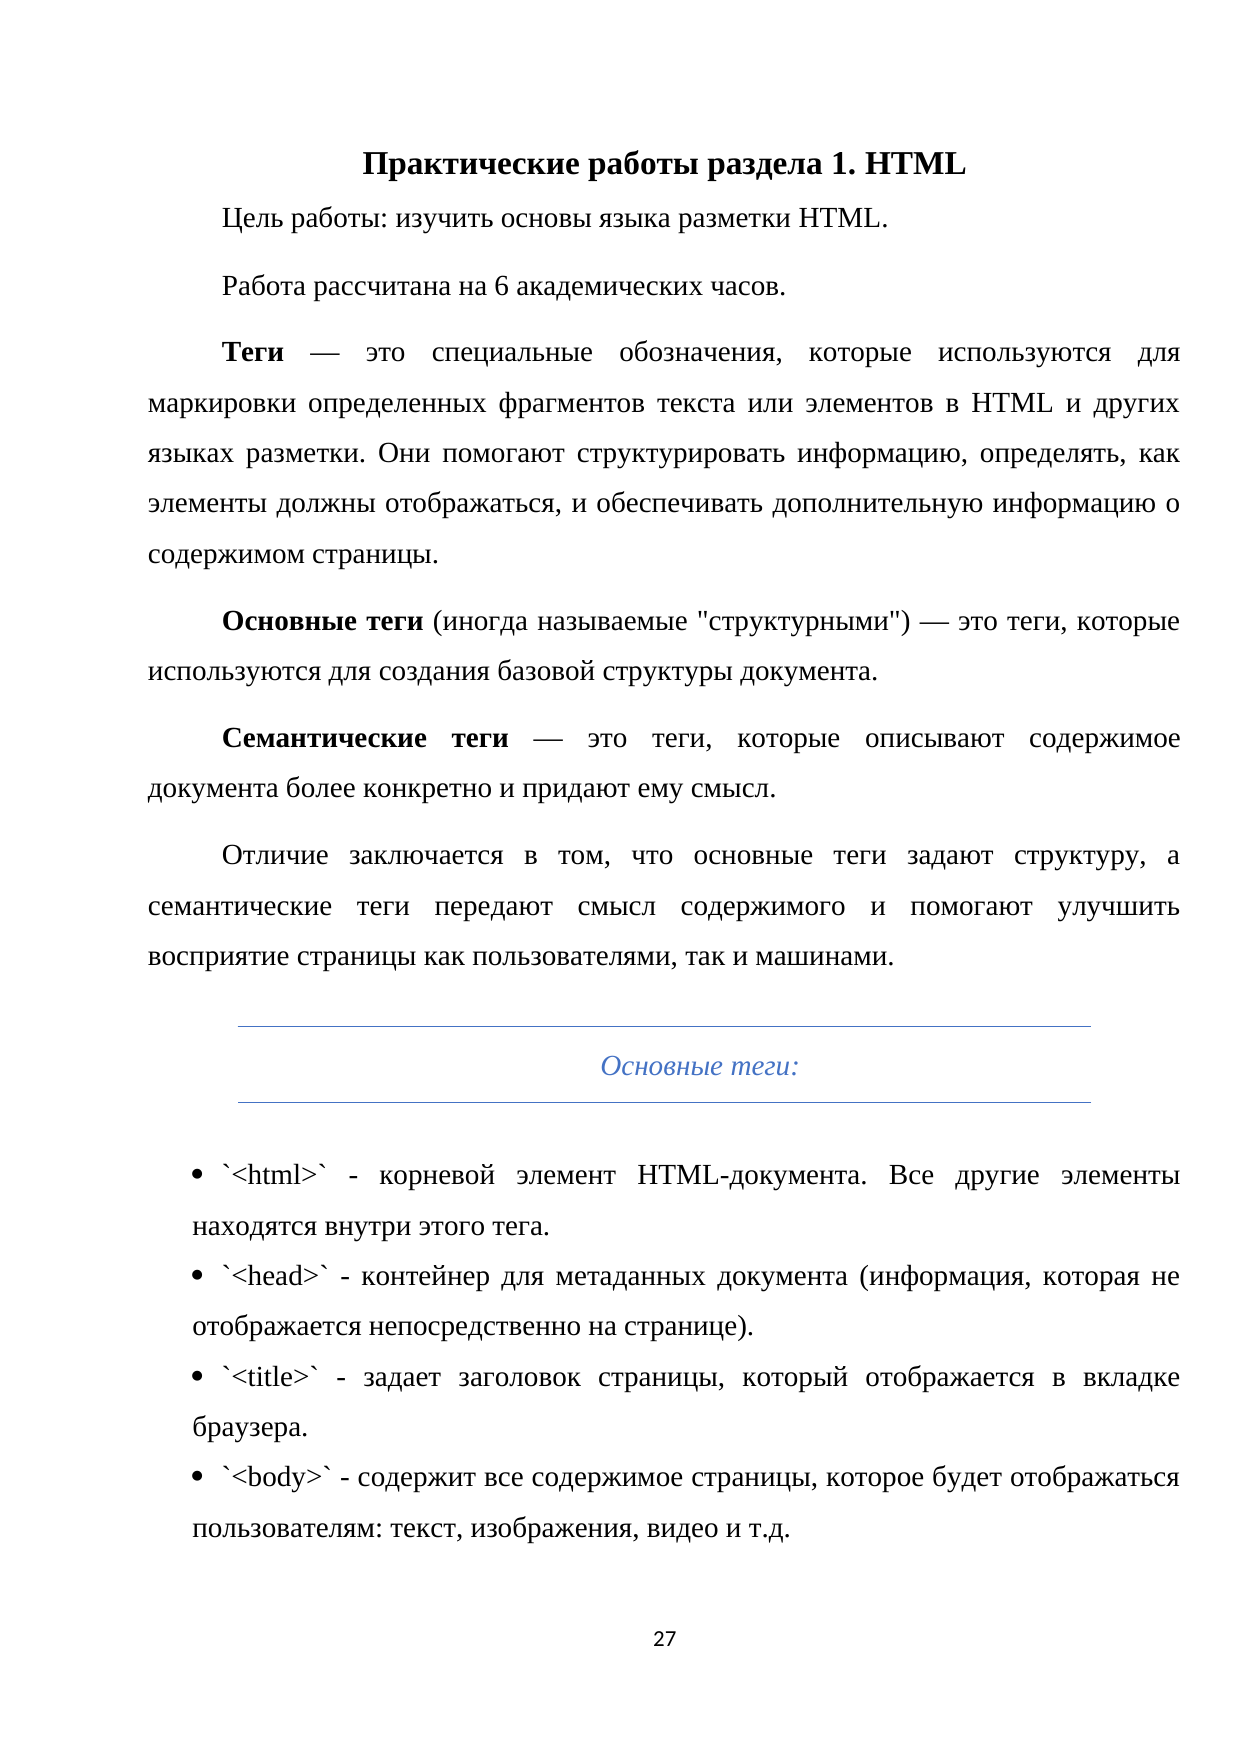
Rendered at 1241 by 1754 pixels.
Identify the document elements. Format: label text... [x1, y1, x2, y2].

text Работа рассчитана на 6 академических часов. [148, 268, 1181, 301]
list `<html>` - корневой элемент HTML-документа. Все другие элементы находятся внутри этого тега. [192, 1157, 1181, 1241]
list `<head>` - контейнер для метаданных документа (информация, которая не отображается непосредственно на странице). [192, 1258, 1181, 1342]
text Основные теги (иногда называемые "структурными") — это теги, которые используются для создания базовой структуры документа. [148, 603, 1181, 687]
text Семантические теги — это теги, которые описывают содержимое документа более конкретно и придают ему смысл. [148, 720, 1181, 804]
text Отличие заключается в том, что основные теги задают структуру, а семантические теги передают смысл содержимого и помогают улучшить восприятие страницы как пользователями, так и машинами. [148, 837, 1181, 972]
text Цель работы: изучить основы языка разметки HTML. [148, 201, 1181, 234]
list `<title>` - задает заголовок страницы, который отображается в вкладке браузера. [192, 1359, 1181, 1443]
list `<body>` - содержит все содержимое страницы, которое будет отображаться пользователям: текст, изображения, видео и т.д. [192, 1459, 1181, 1543]
text Теги — это специальные обозначения, которые используются для маркировки определенных фрагментов текста или элементов в HTML и других языках разметки. Они помогают структурировать информацию, определять, как элементы должны отображаться, и обеспечивать дополнительную информацию о содержимом страницы. [148, 334, 1181, 569]
text Основные теги: [238, 1027, 1091, 1102]
subtitle Практические работы раздела 1. HTML [148, 143, 1181, 181]
